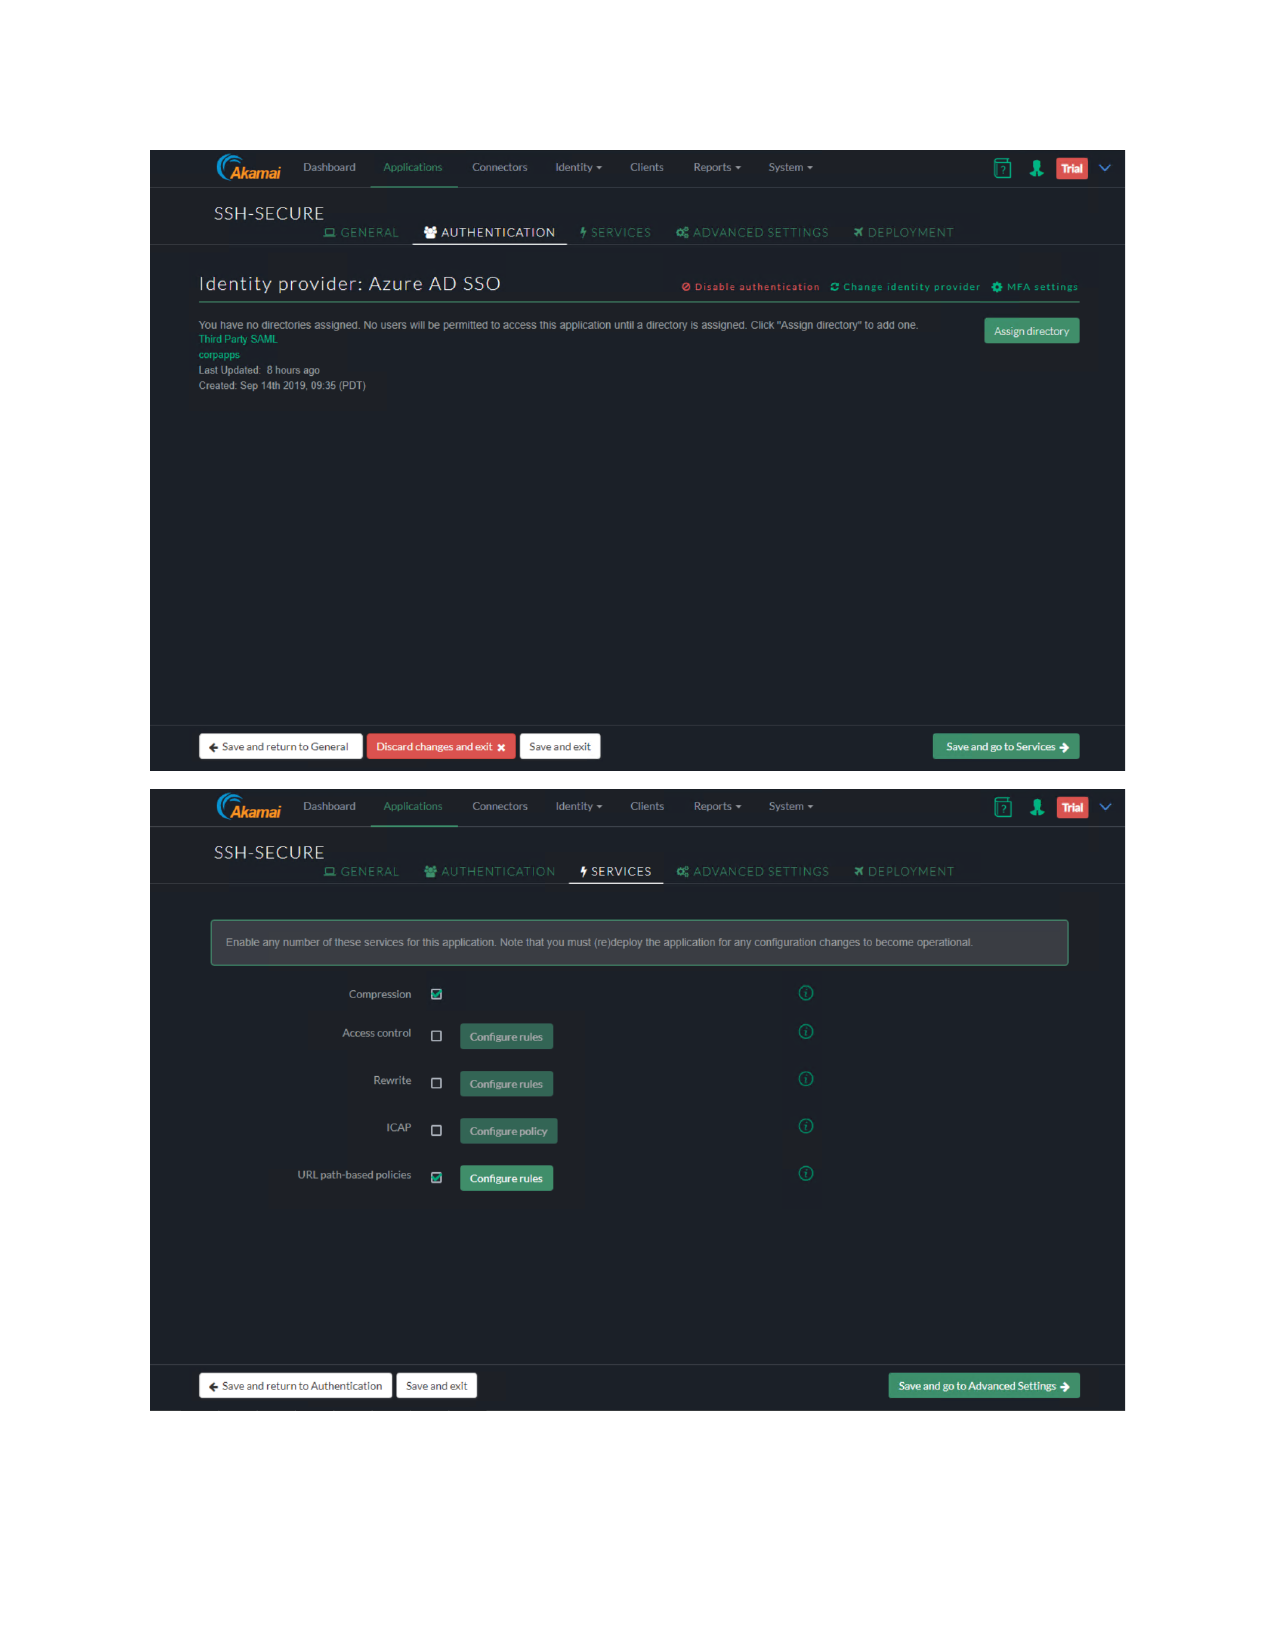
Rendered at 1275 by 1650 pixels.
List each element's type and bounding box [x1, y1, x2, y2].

picture [150, 150, 1125, 771]
picture [150, 789, 1125, 1411]
